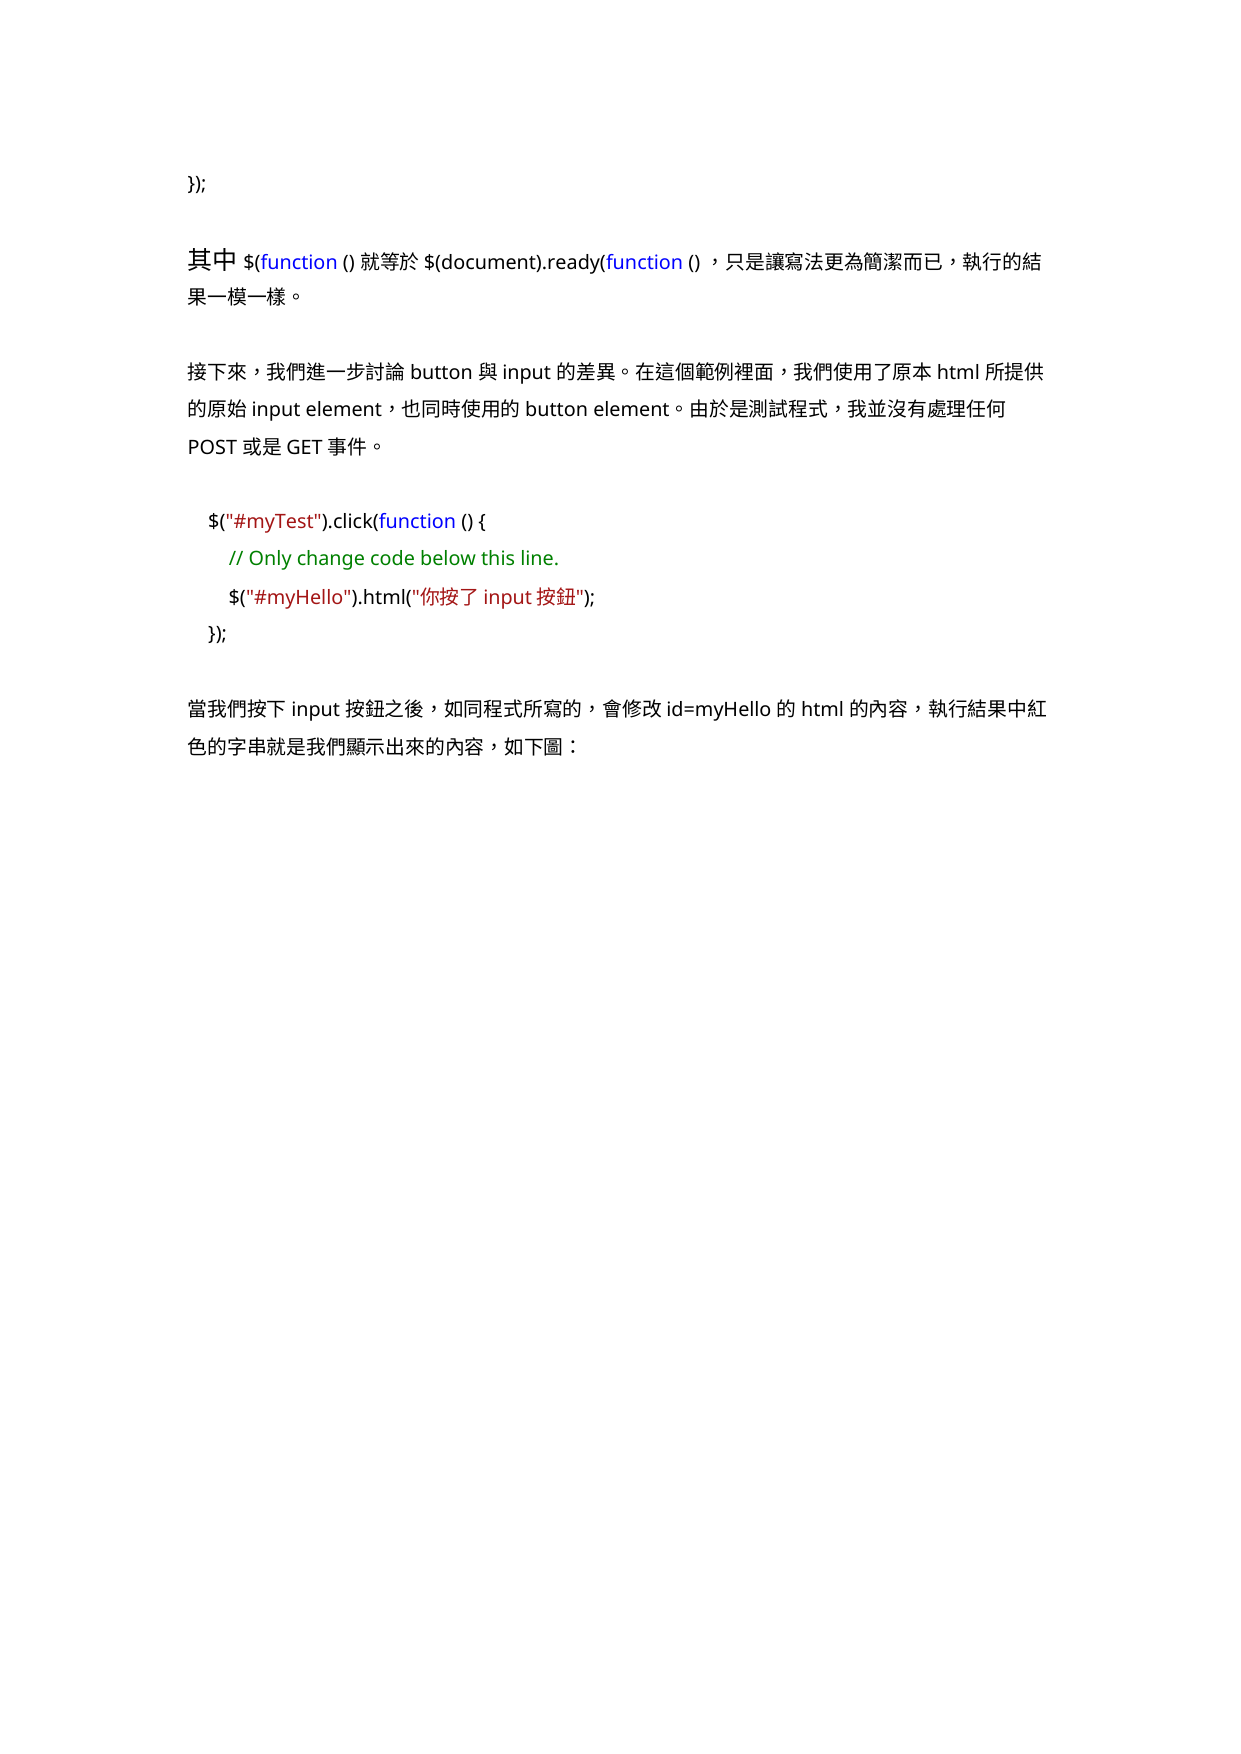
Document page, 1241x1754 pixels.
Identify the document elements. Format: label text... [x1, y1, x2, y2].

text }); [187, 614, 1053, 652]
text $("#myHello").html("你按了input按鈕"); [187, 577, 1053, 614]
text 當我們按下 input 按鈕之後，如同程式所寫的，會修改 id=myHello 的 html 的內容，執行結果中紅色的字串就是我們顯示出來的內容，如下圖： [187, 689, 1053, 764]
text 其中 $(function () 就等於 $(document).ready(function () ，只是讓寫法更為簡潔而已，執行的結果一模一樣。 [187, 239, 1053, 314]
text }); [187, 164, 1053, 202]
text 接下來，我們進一步討論 button 與 input 的差異。在這個範例裡面，我們使用了原本 html 所提供的原始 input element，也同時使用的 button element。由於是測試程式，我並沒有處理任何 POST 或是 GET 事件。 [187, 352, 1053, 464]
text $("#myTest").click(function () { [187, 502, 1053, 539]
text // Only change code below this line. [187, 539, 1053, 577]
